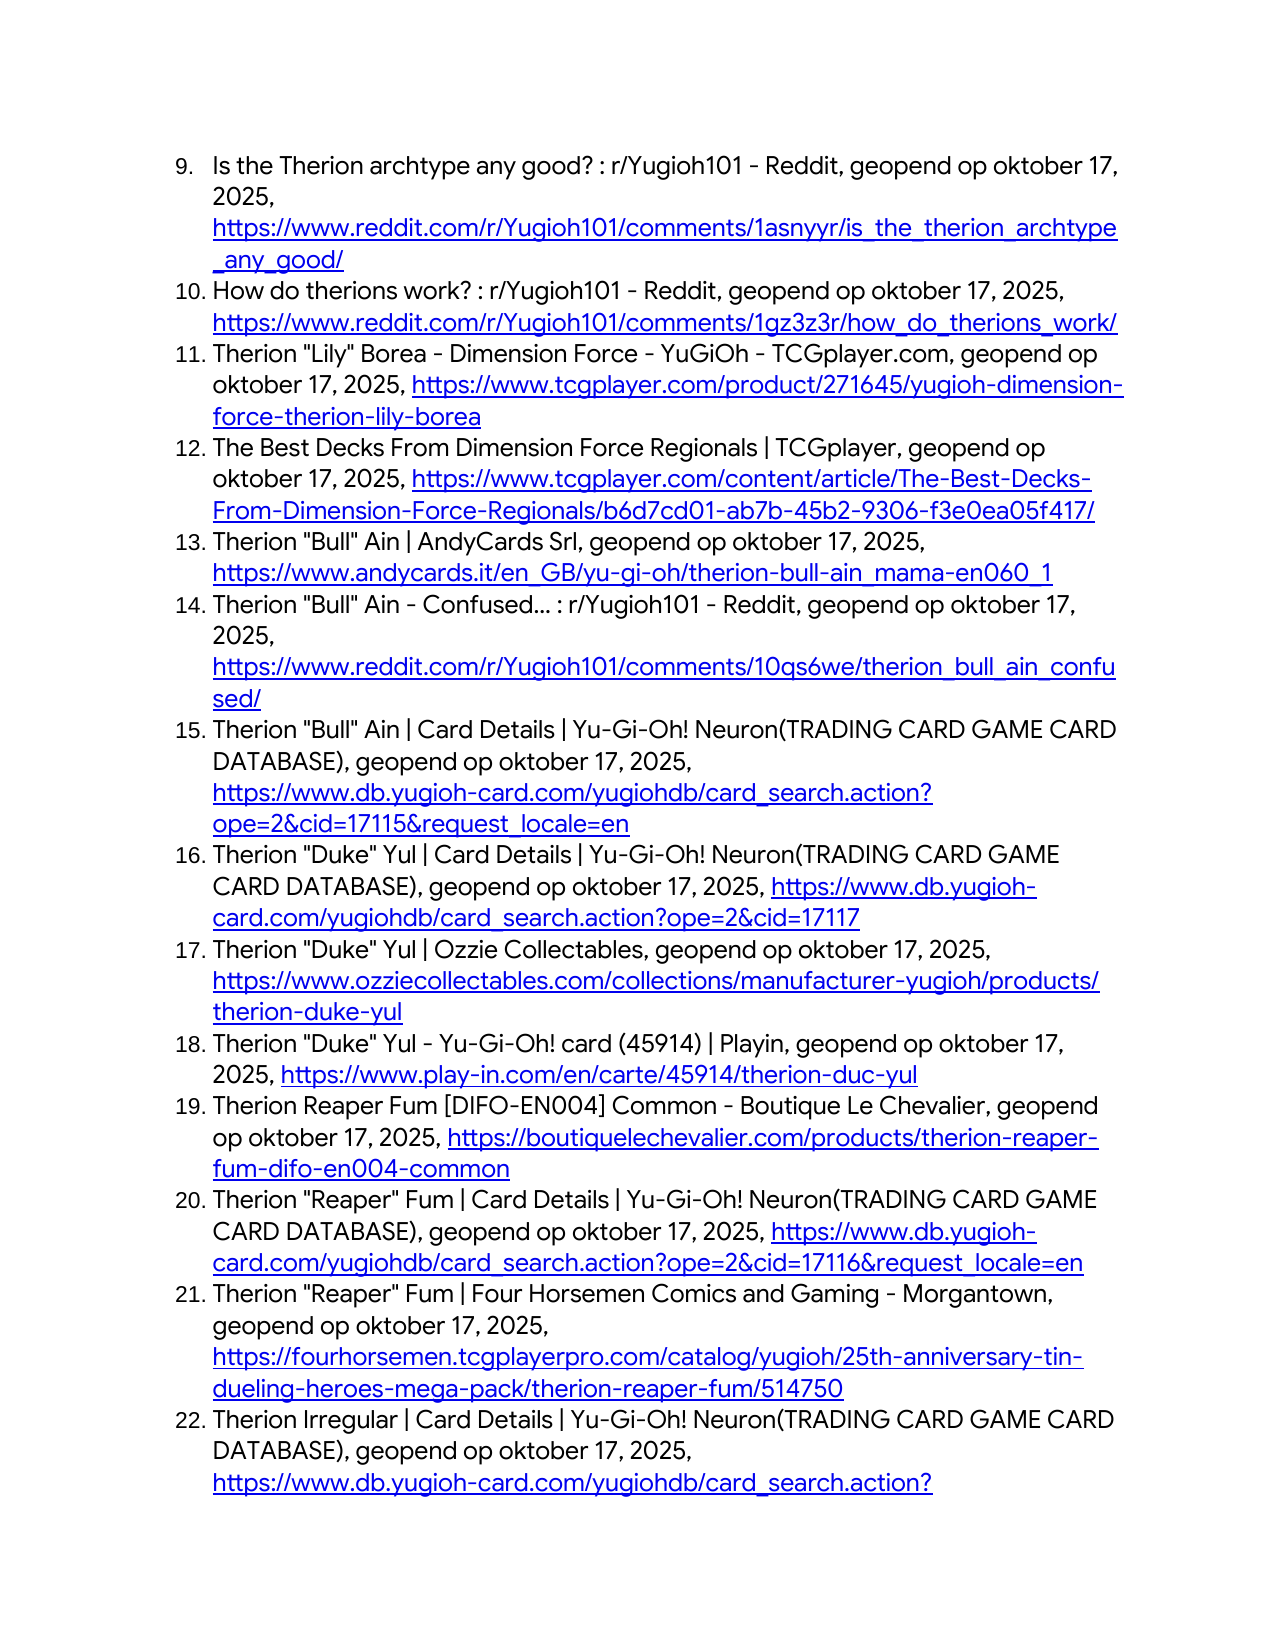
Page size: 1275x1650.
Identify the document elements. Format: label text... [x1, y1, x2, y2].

list Therion "Duke" Yul - Yu-Gi-Oh! card (45914) | Playin, geopend op oktober 17, 2025, https://www.play-in.com/en/carte/45914/therion-duc-yul [175, 1028, 1125, 1091]
list Therion Reaper Fum [DIFO-EN004] Common - Boutique Le Chevalier, geopend op oktober 17, 2025, https://boutiquelechevalier.com/products/therion-reaper-fum-difo-en004-common [175, 1091, 1125, 1185]
list Therion "Bull" Ain | Card Details | Yu-Gi-Oh! Neuron(TRADING CARD GAME CARD DATABASE), geopend op oktober 17, 2025, https://www.db.yugioh-card.com/yugiohdb/card_search.action?ope=2&cid=17115&request_locale=en [175, 714, 1125, 840]
list How do therions work? : r/Yugioh101 - Reddit, geopend op oktober 17, 2025, https://www.reddit.com/r/Yugioh101/comments/1gz3z3r/how_do_therions_work/ [175, 275, 1125, 338]
list Therion "Duke" Yul | Card Details | Yu-Gi-Oh! Neuron(TRADING CARD GAME CARD DATABASE), geopend op oktober 17, 2025, https://www.db.yugioh-card.com/yugiohdb/card_search.action?ope=2&cid=17117 [175, 840, 1125, 934]
list Therion "Lily" Borea - Dimension Force - YuGiOh - TCGplayer.com, geopend op oktober 17, 2025, https://www.tcgplayer.com/product/271645/yugioh-dimension-force-therion-lily-borea [175, 338, 1125, 432]
list Therion "Bull" Ain - Confused… : r/Yugioh101 - Reddit, geopend op oktober 17, 2025, https://www.reddit.com/r/Yugioh101/comments/10qs6we/therion_bull_ain_confused/ [175, 589, 1125, 714]
list Is the Therion archtype any good? : r/Yugioh101 - Reddit, geopend op oktober 17, 2025, https://www.reddit.com/r/Yugioh101/comments/1asnyyr/is_the_therion_archtype_any_good/ [175, 150, 1125, 275]
list Therion "Reaper" Fum | Card Details | Yu-Gi-Oh! Neuron(TRADING CARD GAME CARD DATABASE), geopend op oktober 17, 2025, https://www.db.yugioh-card.com/yugiohdb/card_search.action?ope=2&cid=17116&request_locale=en [175, 1185, 1125, 1279]
list Therion "Reaper" Fum | Four Horsemen Comics and Gaming - Morgantown, geopend op oktober 17, 2025, https://fourhorsemen.tcgplayerpro.com/catalog/yugioh/25th-anniversary-tin-dueling-heroes-mega-pack/therion-reaper-fum/514750 [175, 1279, 1125, 1404]
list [175, 1404, 1125, 1498]
list The Best Decks From Dimension Force Regionals | TCGplayer, geopend op oktober 17, 2025, https://www.tcgplayer.com/content/article/The-Best-Decks-From-Dimension-Force-Regionals/b6d7cd01-ab7b-45b2-9306-f3e0ea05f417/ [175, 432, 1125, 526]
list Therion "Duke" Yul | Ozzie Collectables, geopend op oktober 17, 2025, https://www.ozziecollectables.com/collections/manufacturer-yugioh/products/therion-duke-yul [175, 934, 1125, 1028]
list Therion "Bull" Ain | AndyCards Srl, geopend op oktober 17, 2025, https://www.andycards.it/en_GB/yu-gi-oh/therion-bull-ain_mama-en060_1 [175, 526, 1125, 589]
